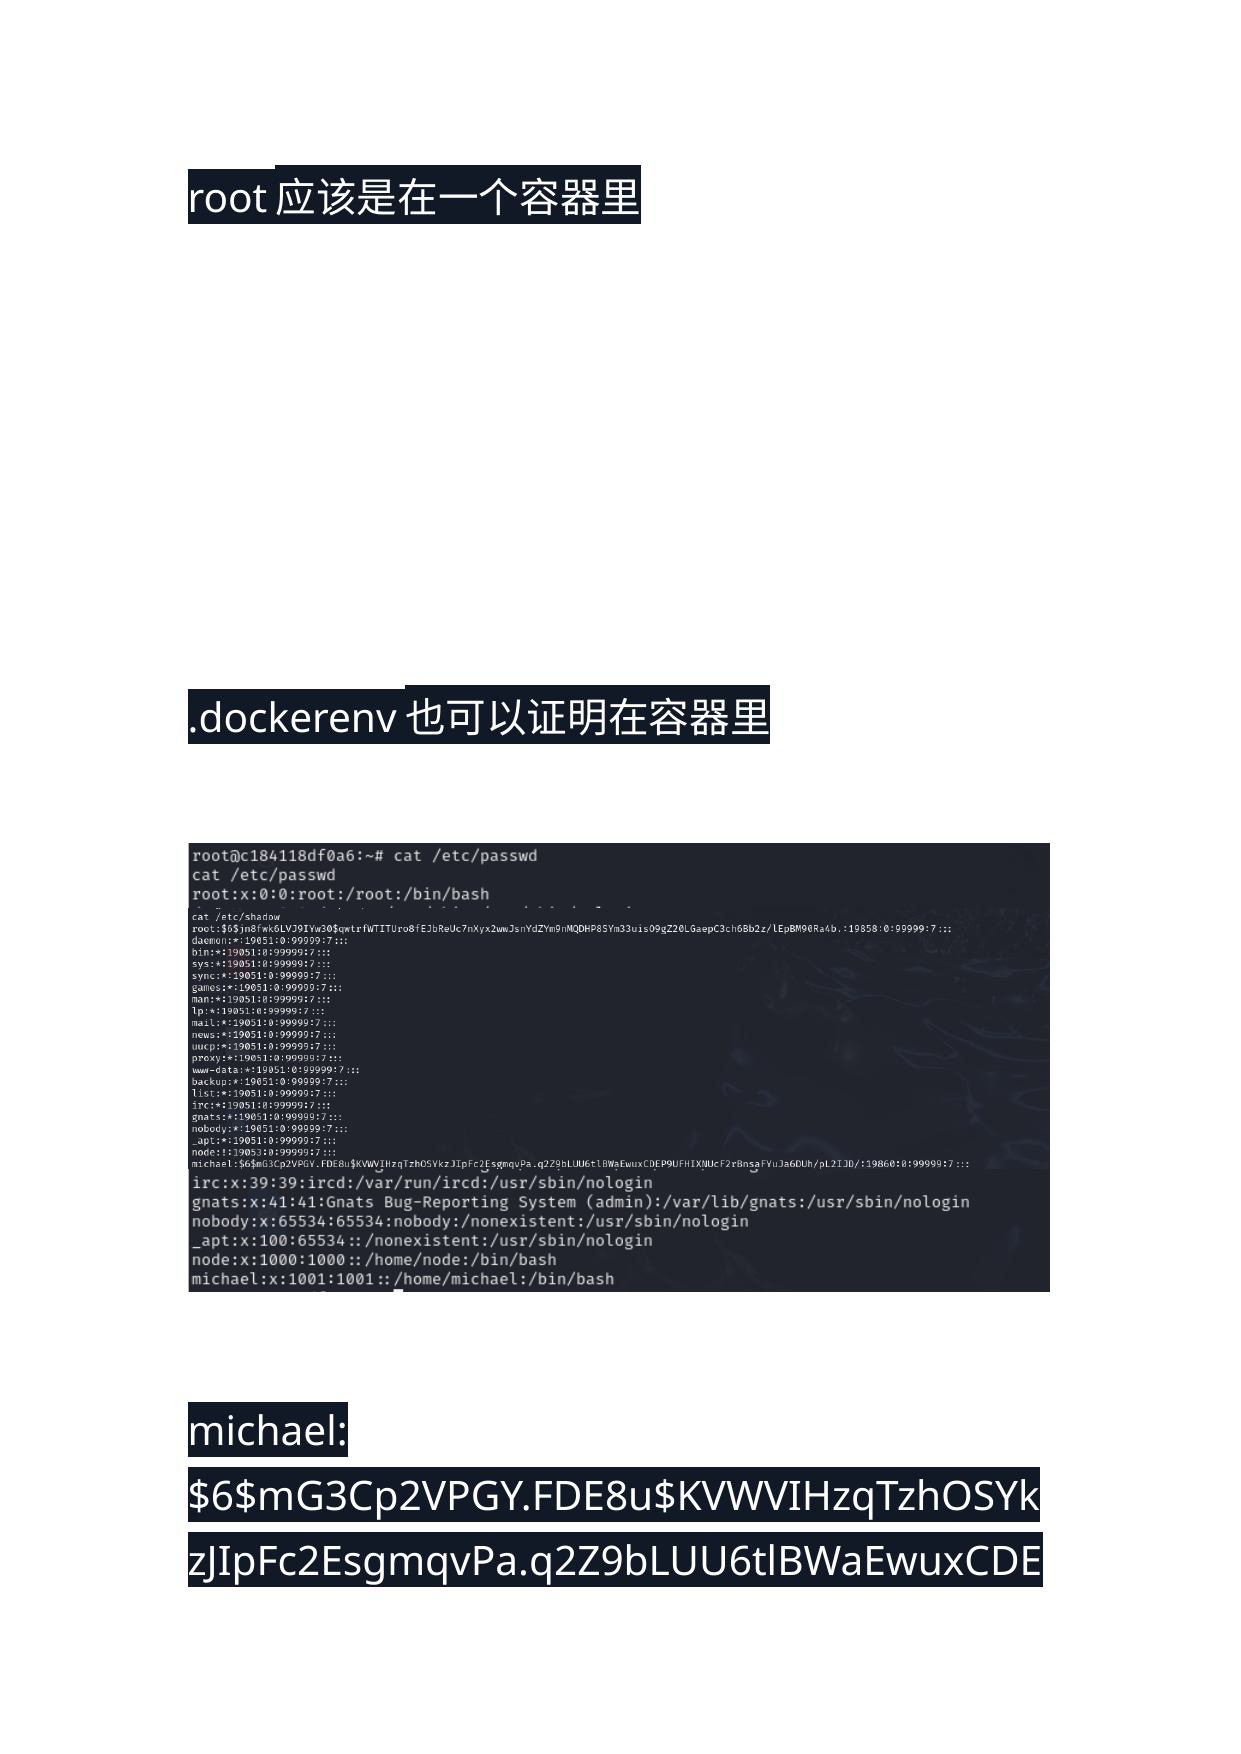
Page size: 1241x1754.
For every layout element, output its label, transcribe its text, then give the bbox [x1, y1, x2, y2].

picture [187, 843, 1050, 1291]
text .dockerenv也可以证明在容器里 [187, 682, 1053, 747]
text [187, 1397, 1053, 1592]
text 一看就有root应该是在一个容器里 [187, 162, 1053, 227]
